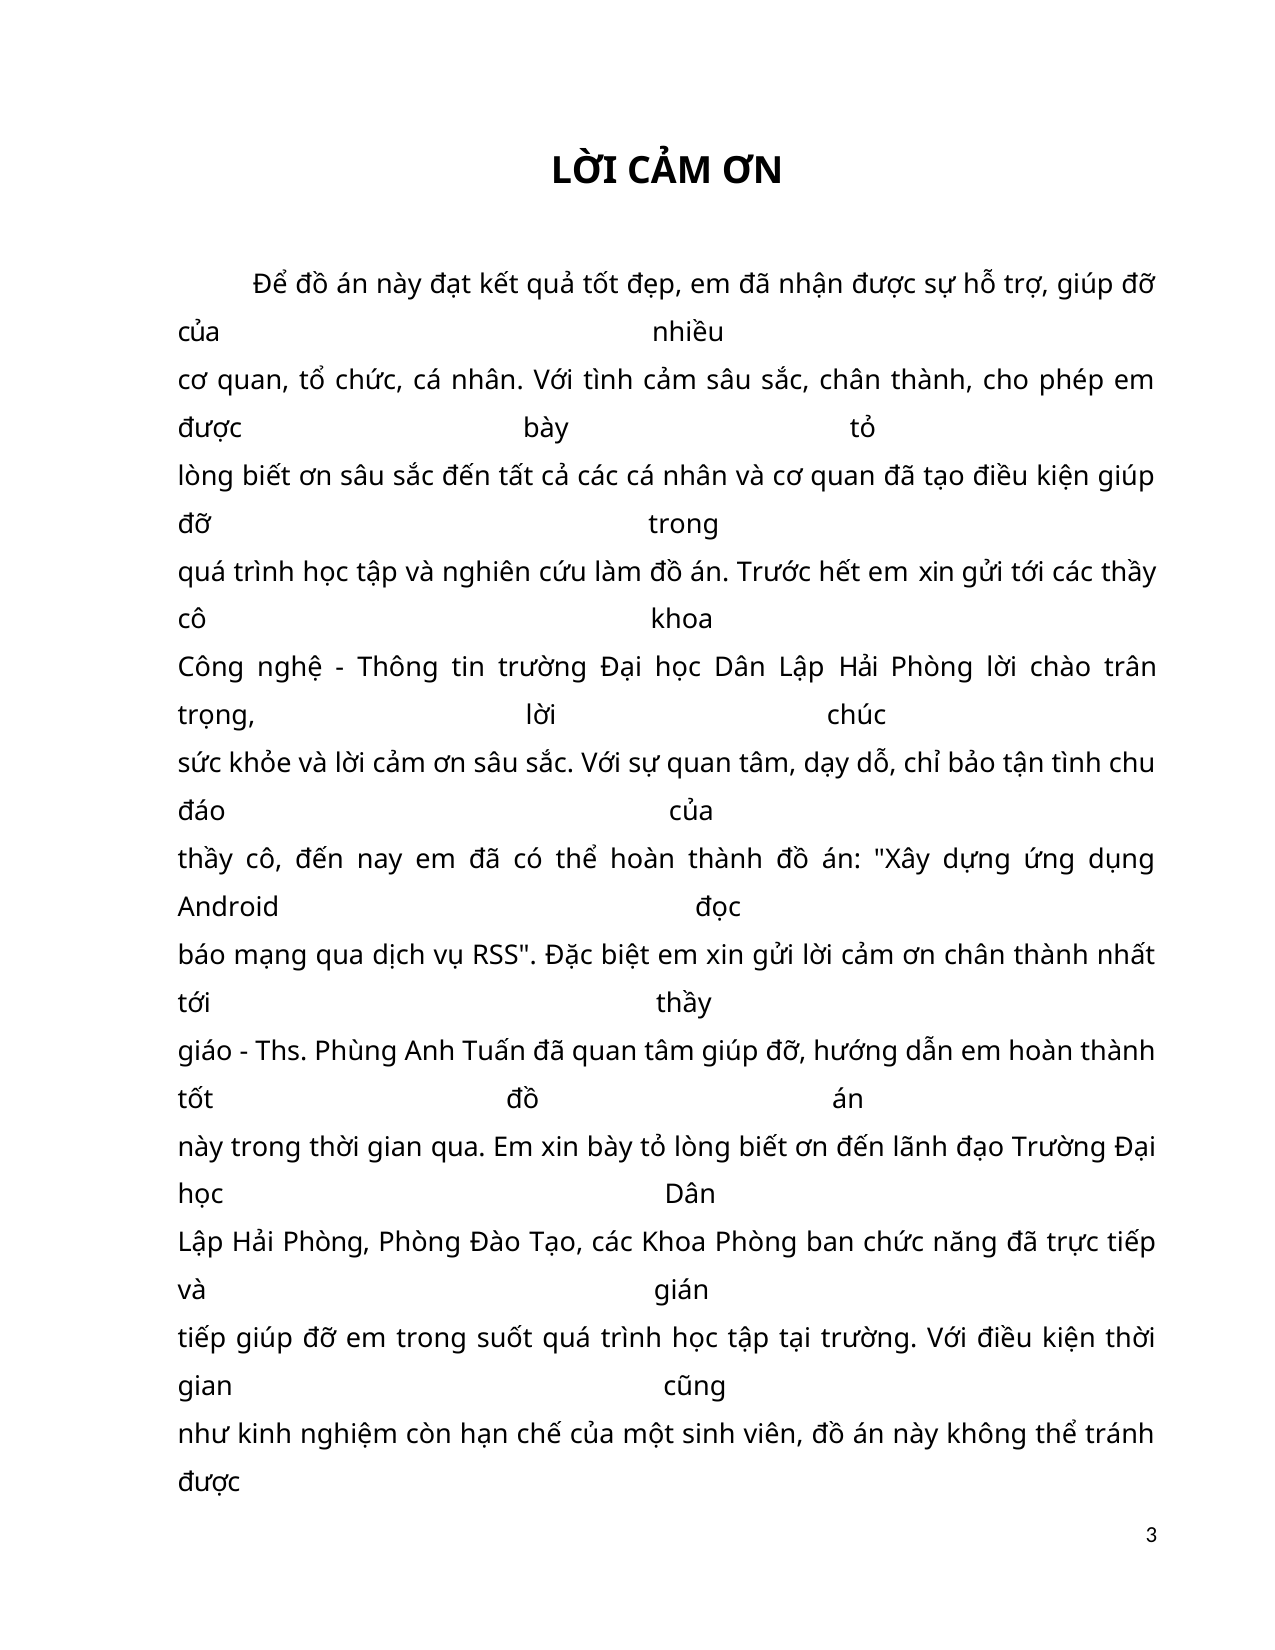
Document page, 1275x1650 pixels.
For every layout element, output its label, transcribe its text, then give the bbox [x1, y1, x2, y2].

subtitle LỜI CẢM ƠN [177, 143, 1157, 194]
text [177, 264, 1157, 1499]
